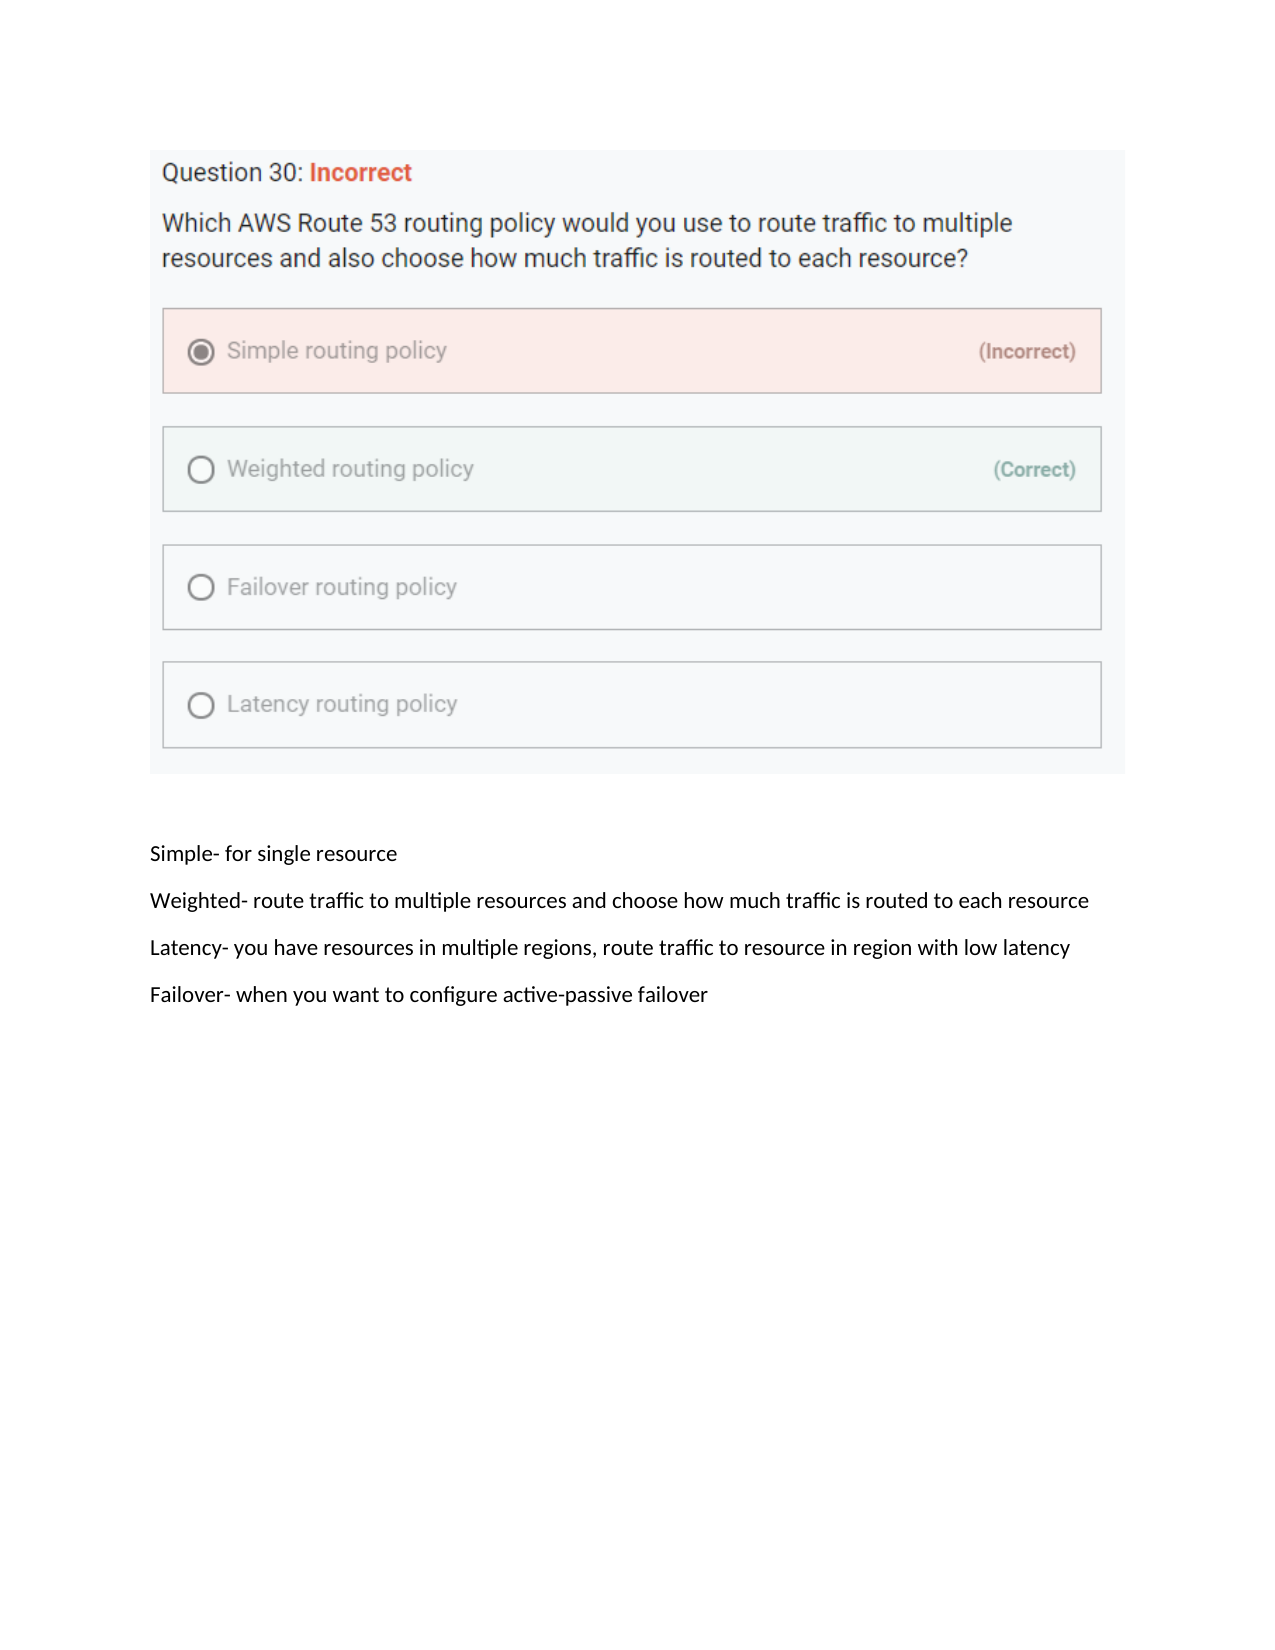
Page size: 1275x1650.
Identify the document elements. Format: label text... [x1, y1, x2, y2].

picture [150, 150, 1125, 774]
text Failover- when you want to configure active-passive failover [150, 980, 1125, 1008]
text Latency- you have resources in multiple regions, route traffic to resource in region with low latency [150, 933, 1125, 961]
text Weighted- route traffic to multiple resources and choose how much traffic is routed to each resource [150, 886, 1125, 914]
text Simple- for single resource [150, 839, 1125, 867]
